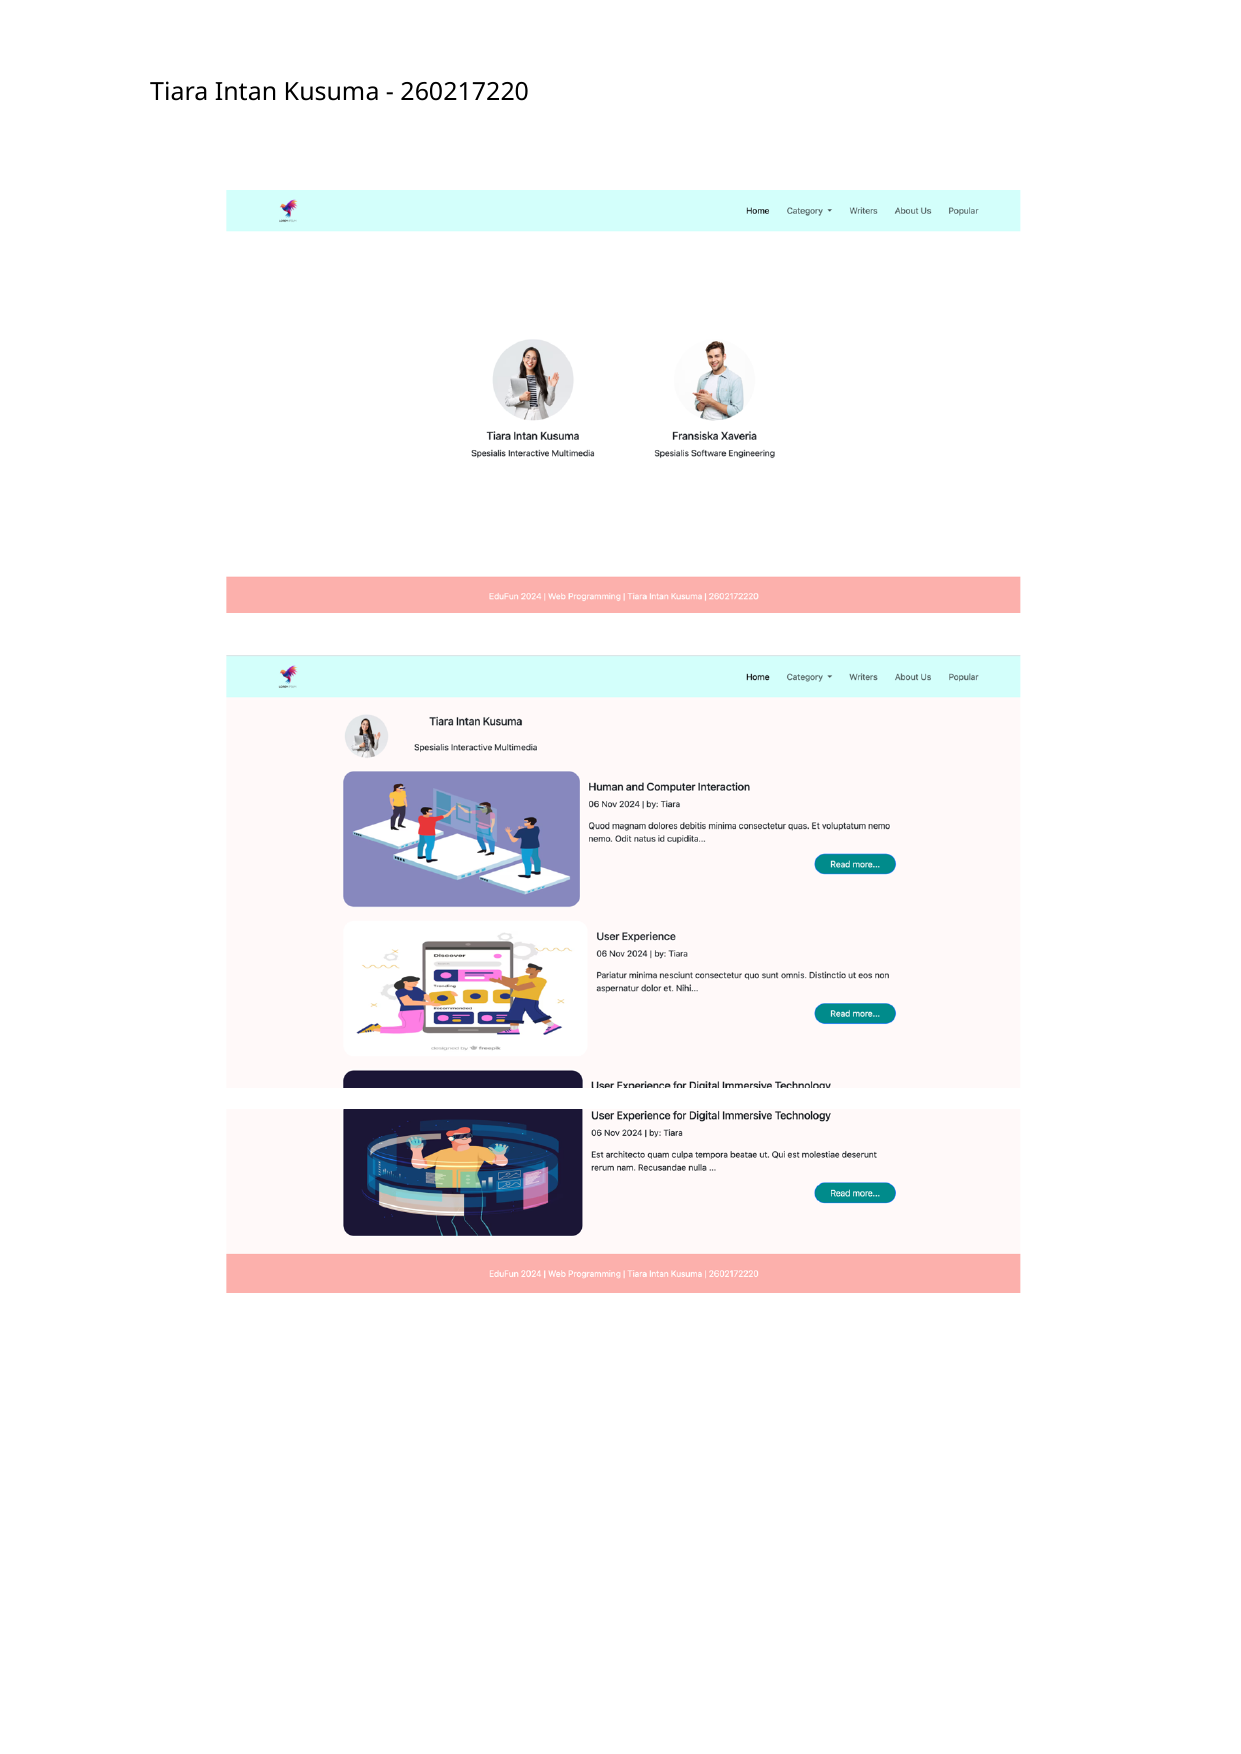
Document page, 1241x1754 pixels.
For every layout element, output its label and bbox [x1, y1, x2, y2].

picture [226, 655, 1021, 1088]
picture [226, 1109, 1021, 1293]
picture [226, 190, 1021, 613]
